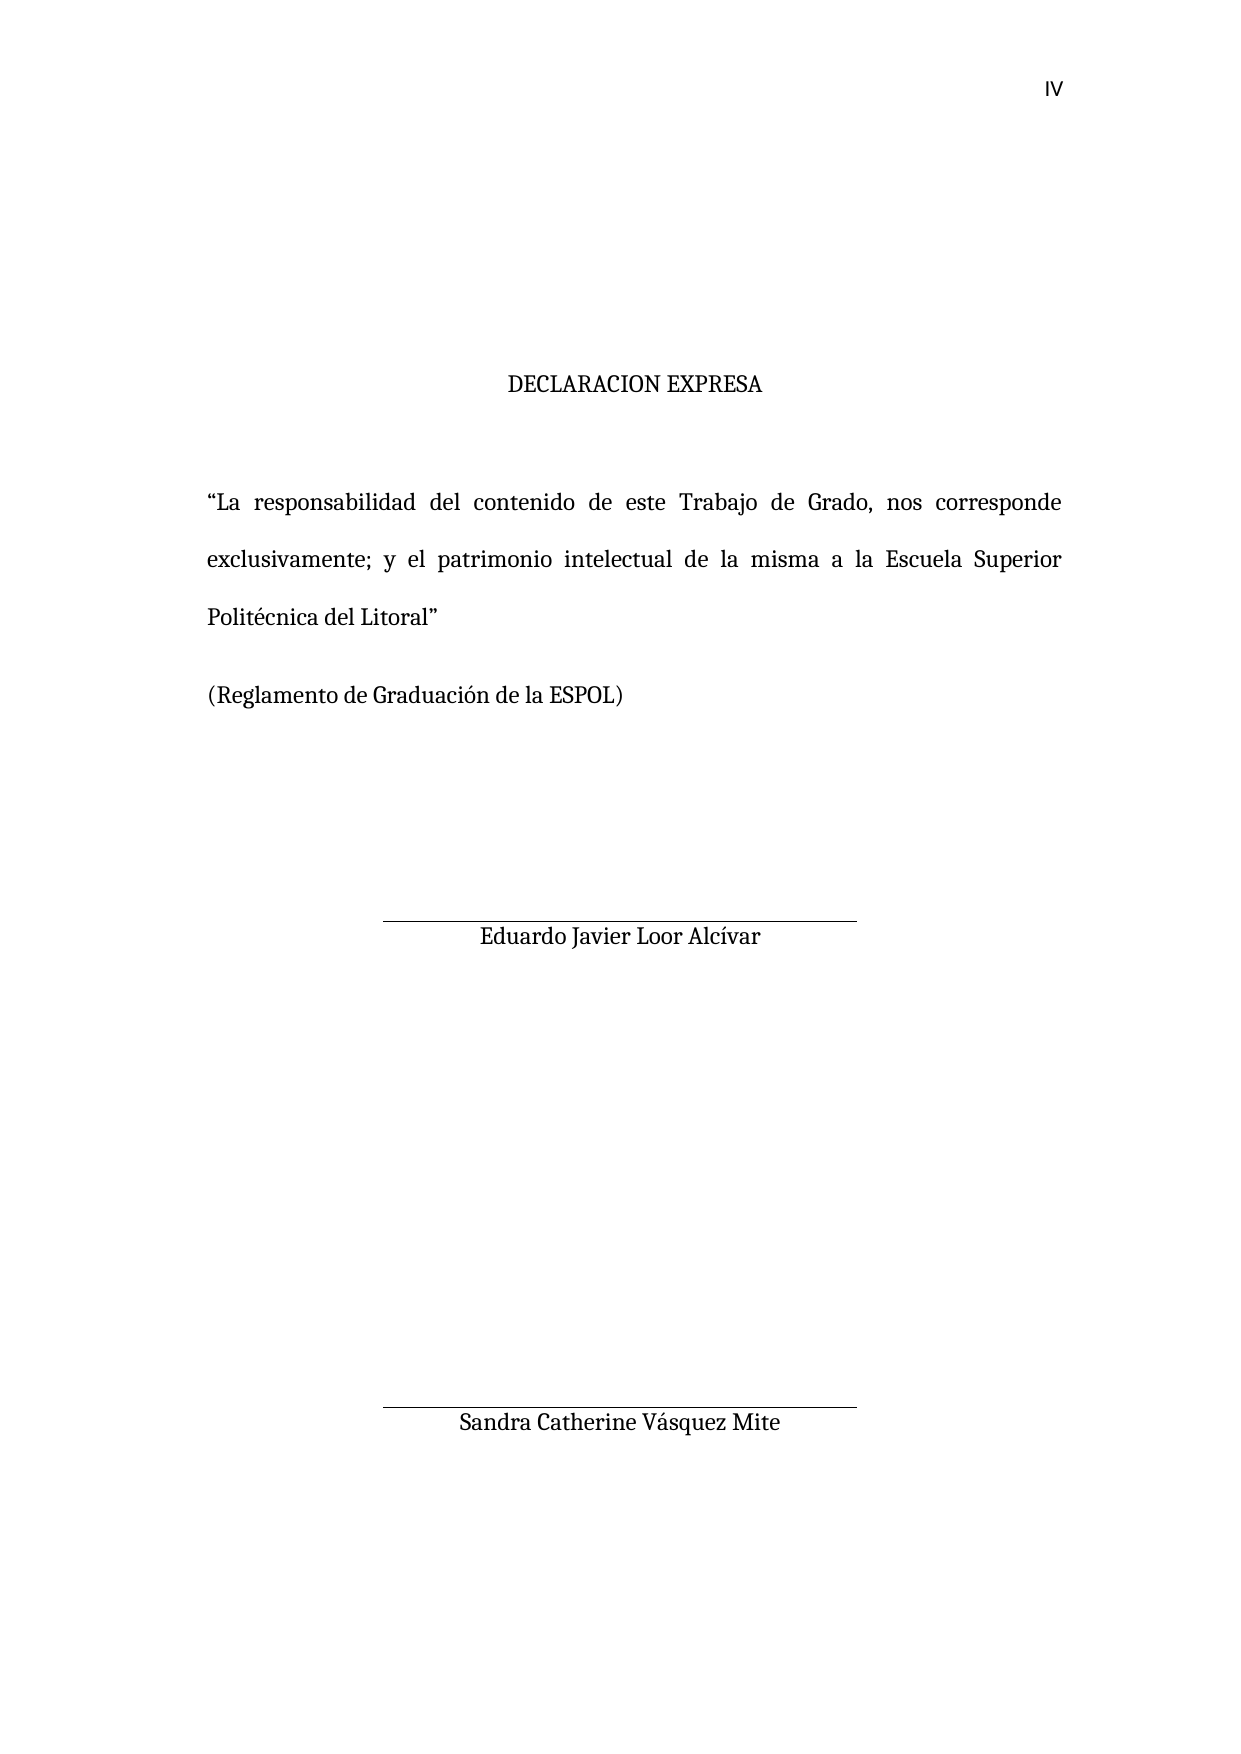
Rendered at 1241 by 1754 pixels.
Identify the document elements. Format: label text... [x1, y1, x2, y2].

subtitle DECLARACION EXPRESA [207, 370, 1063, 399]
table_header Eduardo Javier Loor Alcívar [383, 922, 857, 1407]
text (Reglamento de Graduación de la ESPOL) [207, 681, 1063, 710]
table_cell Sandra Catherine Vásquez Mite [383, 1408, 857, 1466]
text “La responsabilidad del contenido de este Trabajo de Grado, nos corresponde exclusivamente; y el patrimonio intelectual de la misma a la Escuela Superior Politécnica del Litoral” [207, 488, 1063, 631]
